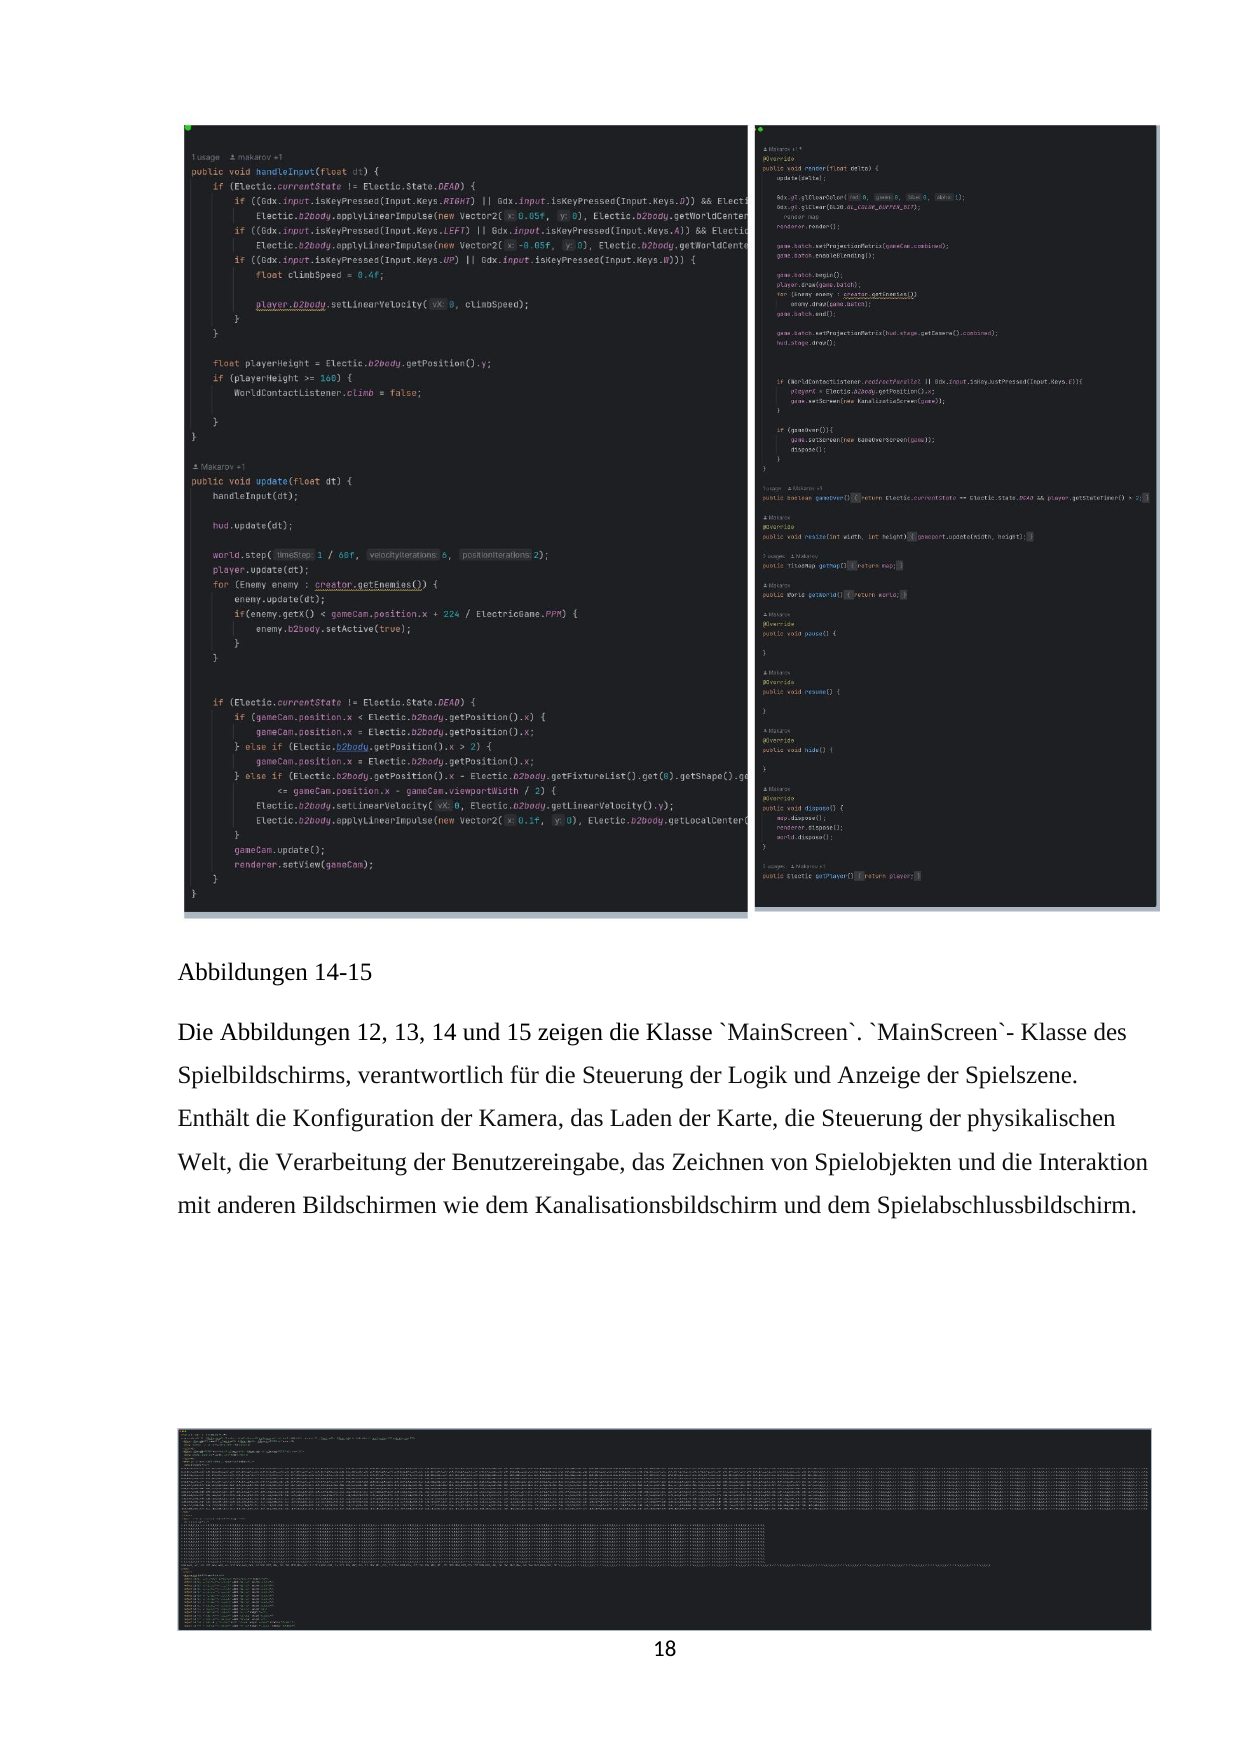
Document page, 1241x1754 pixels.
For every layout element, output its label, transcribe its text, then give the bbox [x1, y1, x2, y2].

picture [177, 118, 1160, 927]
text Die Abbildungen 12, 13, 14 und 15 zeigen die Klasse `MainScreen`. `MainScreen`- Klasse des Spielbildschirms, verantwortlich für die Steuerung der Logik und Anzeige der Spielszene. Enthält die Konfiguration der Kamera, das Laden der Karte, die Steuerung der physikalischen Welt, die Verarbeitung der Benutzereingabe, das Zeichnen von Spielobjekten und die Interaktion mit anderen Bildschirmen wie dem Kanalisationsbildschirm und dem Spielabschlussbildschirm. [177, 1017, 1152, 1218]
picture [177, 1428, 1152, 1631]
text Abbildungen 14-15 [177, 957, 1152, 986]
